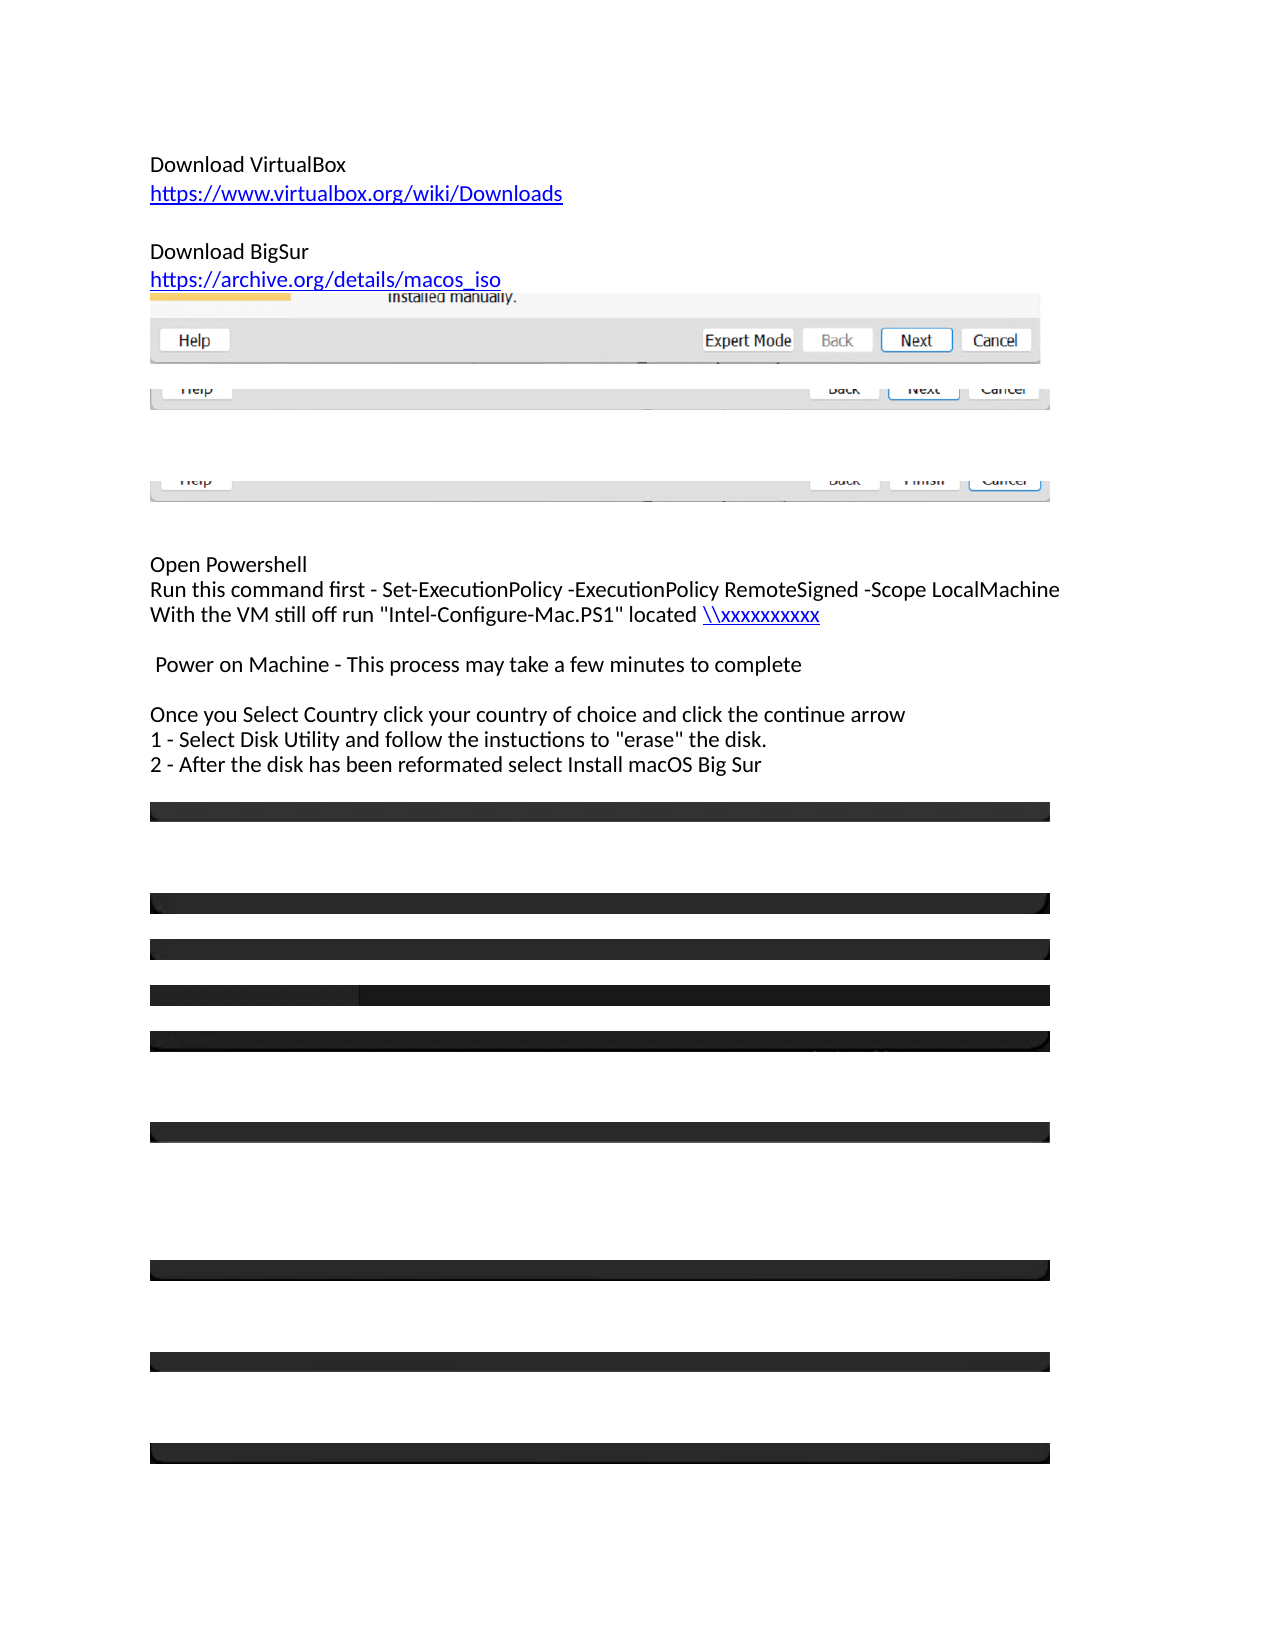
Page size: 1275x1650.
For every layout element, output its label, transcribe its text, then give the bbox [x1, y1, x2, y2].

text Download VirtualBox https://www.virtualbox.org/wiki/Downloads Download BigSur https://archive.org/details/macos_iso [150, 150, 1125, 294]
text Open Powershell Run this command first - Set-ExecutionPolicy -ExecutionPolicy RemoteSigned -Scope LocalMachine With the VM still off run "Intel-Configure-Mac.PS1" located \\xxxxxxxxxx Power on Machine - This process may take a few minutes to complete Once you Select Country click your country of choice and click the continue arrow 1 - Select Disk Utility and follow the instuctions to "erase" the disk. 2 - After the disk has been reformated select Install macOS Big Sur [150, 502, 1125, 802]
text Download this batch file [150, 314, 1125, 389]
